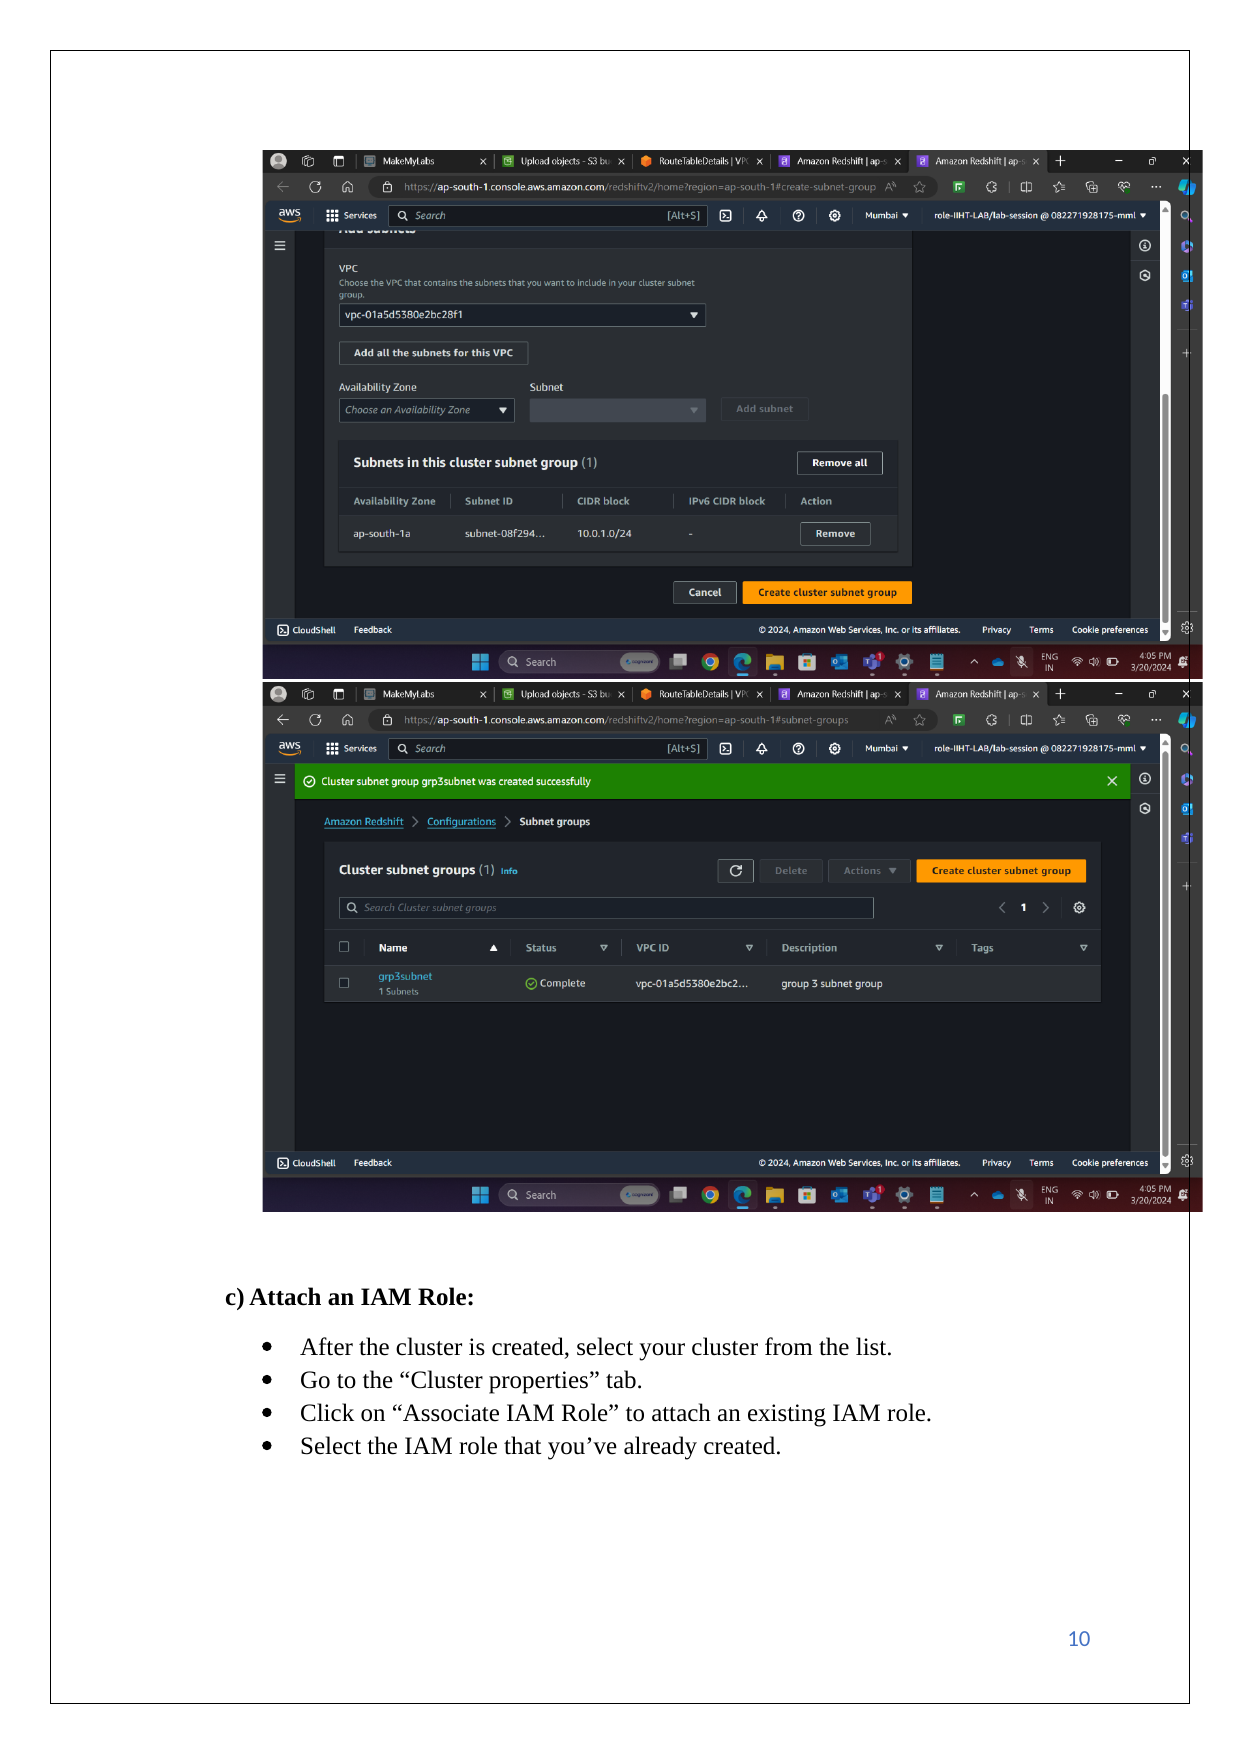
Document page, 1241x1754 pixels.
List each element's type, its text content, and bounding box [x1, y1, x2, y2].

picture [1190, 150, 1203, 679]
list After the cluster is created, select your cluster from the list. [262, 1332, 1090, 1361]
list Click on “Associate IAM Role” to attach an existing IAM role. [262, 1398, 1090, 1427]
list Go to the “Cluster properties” tab. [262, 1365, 1090, 1394]
picture [262, 150, 1189, 679]
list Select the IAM role that you’ve already created. [262, 1431, 1090, 1460]
picture [1190, 682, 1203, 1212]
text c) Attach an IAM Role: [150, 1282, 1090, 1311]
picture [262, 682, 1189, 1212]
